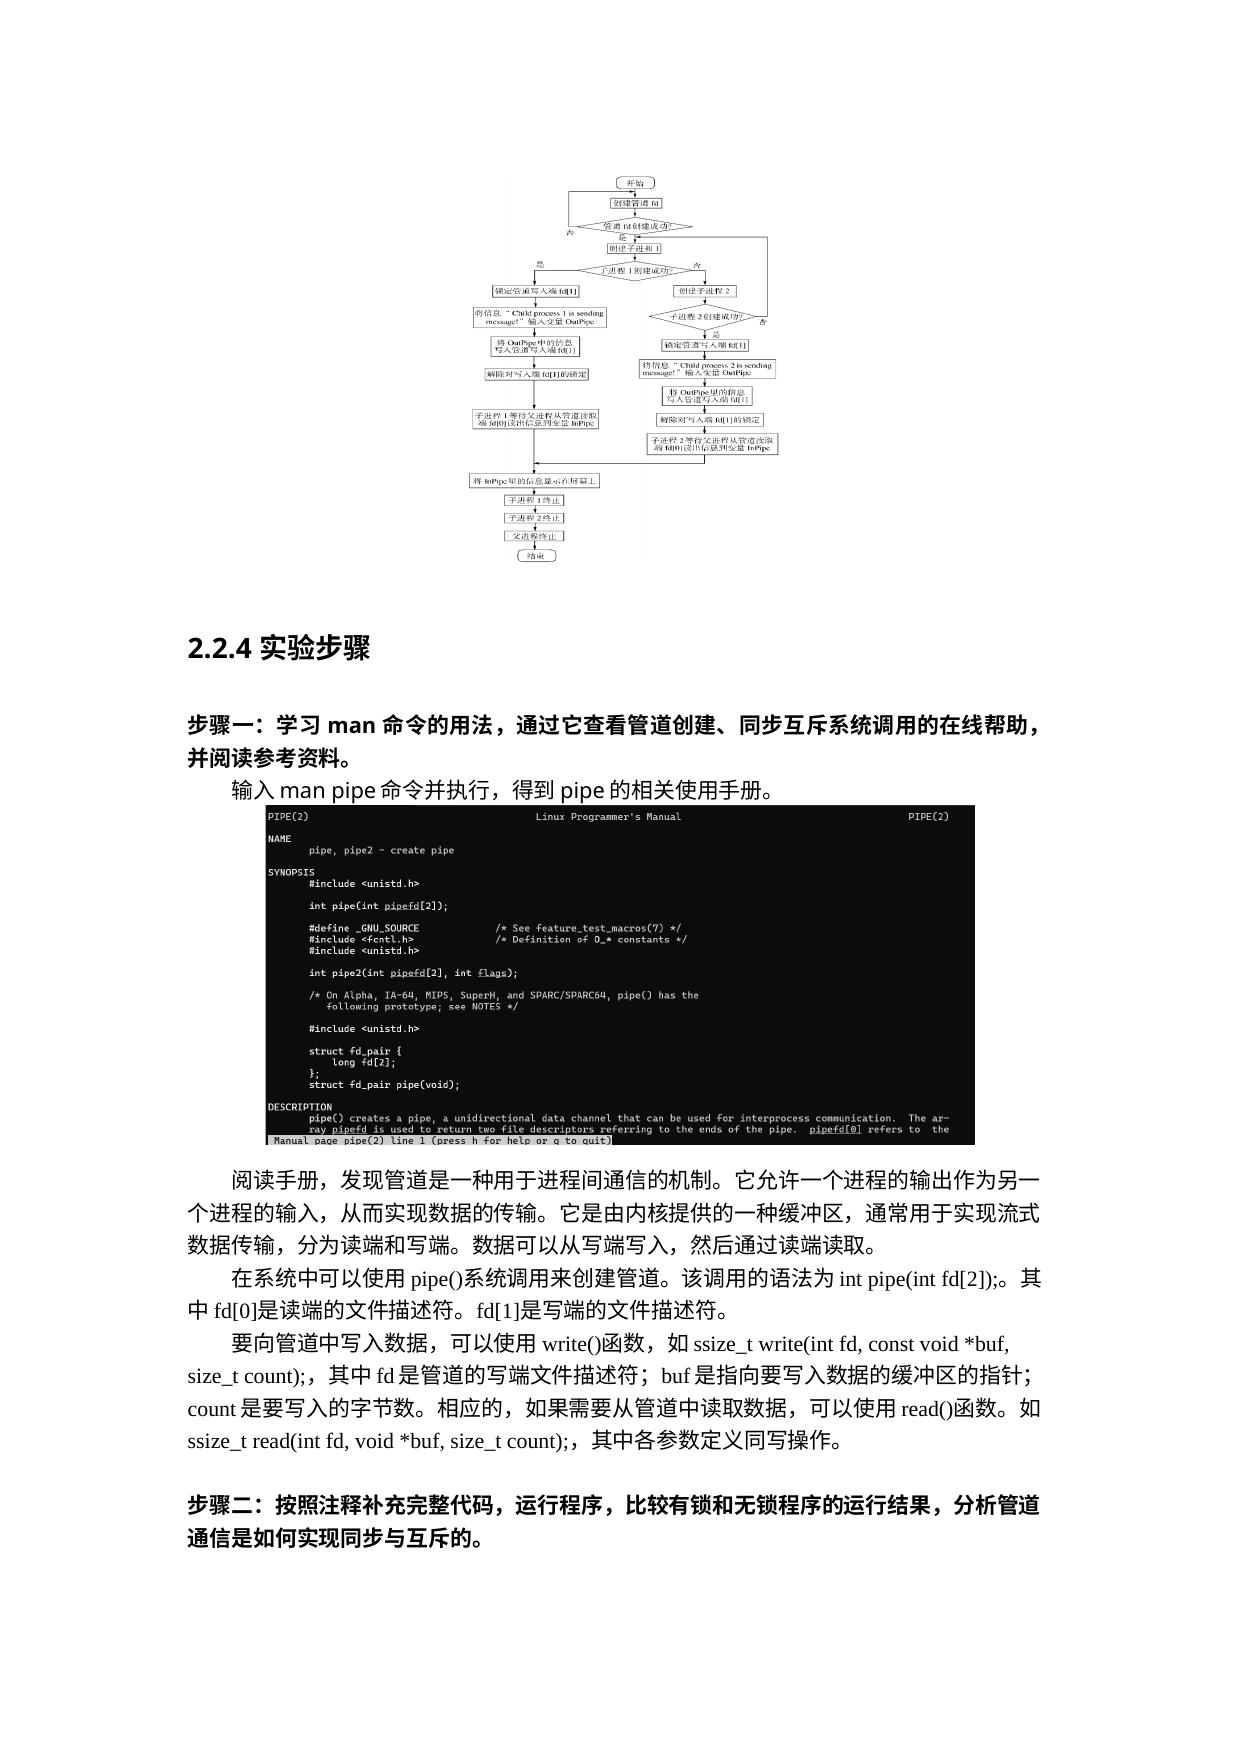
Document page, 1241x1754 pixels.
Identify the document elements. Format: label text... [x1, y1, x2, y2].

text 输入man pipe命令并执行，得到pipe的相关使用手册。 [187, 773, 1053, 805]
picture [447, 162, 837, 573]
text 步骤二：按照注释补充完整代码，运行程序，比较有锁和无锁程序的运行结果，分析管道通信是如何实现同步与互斥的。 [187, 1488, 1053, 1553]
text 步骤一：学习 man 命令的用法，通过它查看管道创建、同步互斥系统调用的在线帮助，并阅读参考资料。 [187, 708, 1053, 773]
text 阅读手册，发现管道是一种用于进程间通信的机制。它允许一个进程的输出作为另一个进程的输入，从而实现数据的传输。它是由内核提供的一种缓冲区，通常用于实现流式数据传输，分为读端和写端。数据可以从写端写入，然后通过读端读取。 [187, 1163, 1053, 1260]
picture [265, 805, 975, 1145]
text 在系统中可以使用pipe()系统调用来创建管道。该调用的语法为int pipe(int fd[2]);。其中fd[0]是读端的文件描述符。fd[1]是写端的文件描述符。 [187, 1260, 1053, 1325]
subtitle 2.2.4 实验步骤 [187, 614, 1053, 679]
text 要向管道中写入数据，可以使用write()函数，如ssize_t write(int fd, const void *buf, size_t count);，其中fd是管道的写端文件描述符；buf是指向要写入数据的缓冲区的指针；count是要写入的字节数。相应的，如果需要从管道中读取数据，可以使用read()函数。如ssize_t read(int fd, void *buf, size_t count);，其中各参数定义同写操作。 [187, 1325, 1053, 1455]
